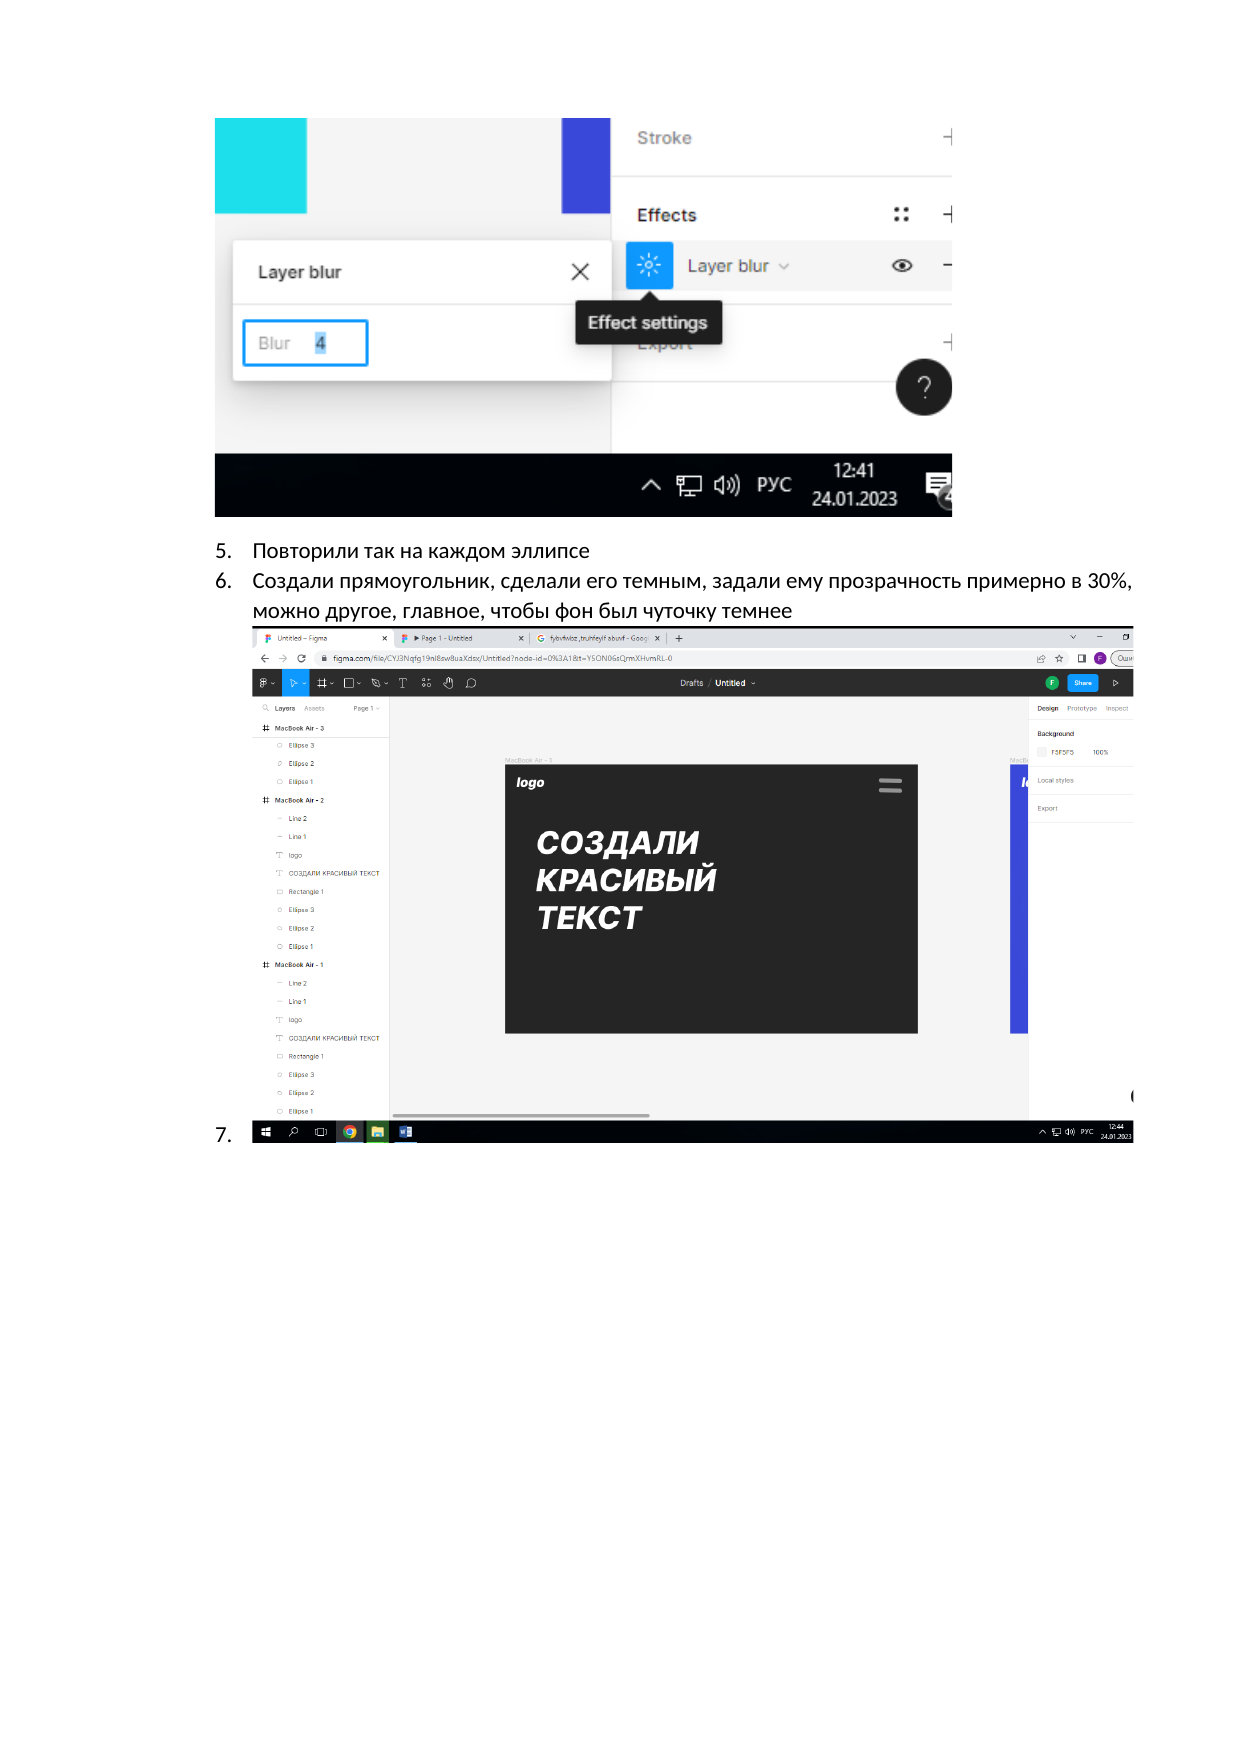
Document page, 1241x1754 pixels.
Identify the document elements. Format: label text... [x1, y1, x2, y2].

picture [214, 118, 953, 517]
list Повторили так на каждом эллипсе [215, 536, 1152, 564]
list Создали прямоугольник, сделали его темным, задали ему прозрачность примерно в 30%, можно другое, главное, чтобы фон был чуточку темнее [215, 566, 1152, 624]
picture [252, 626, 1134, 1143]
